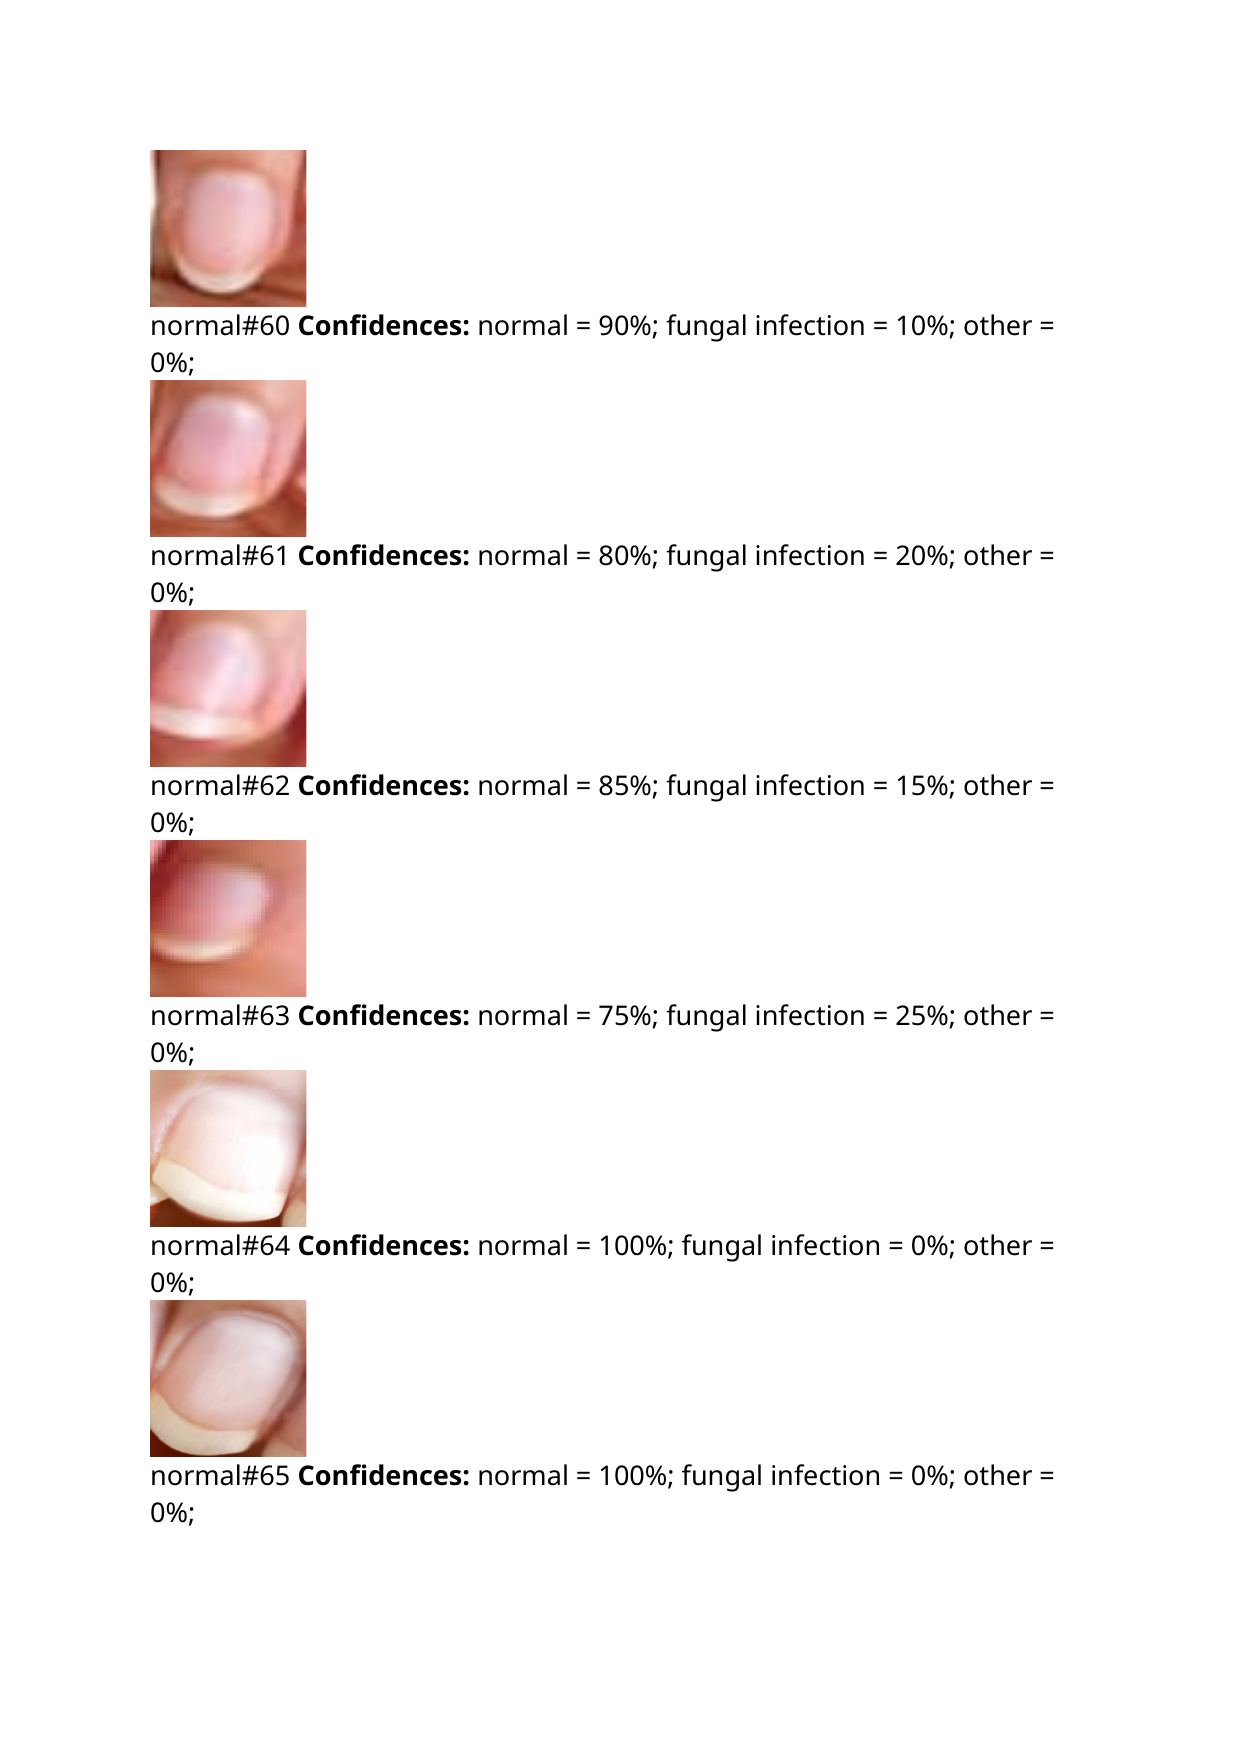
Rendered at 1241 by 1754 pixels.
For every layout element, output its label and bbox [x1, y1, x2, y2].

picture [150, 840, 307, 997]
picture [150, 1070, 307, 1227]
picture [150, 610, 307, 767]
picture [150, 380, 307, 537]
text [150, 150, 1090, 1530]
picture [150, 1300, 307, 1457]
picture [150, 150, 307, 307]
